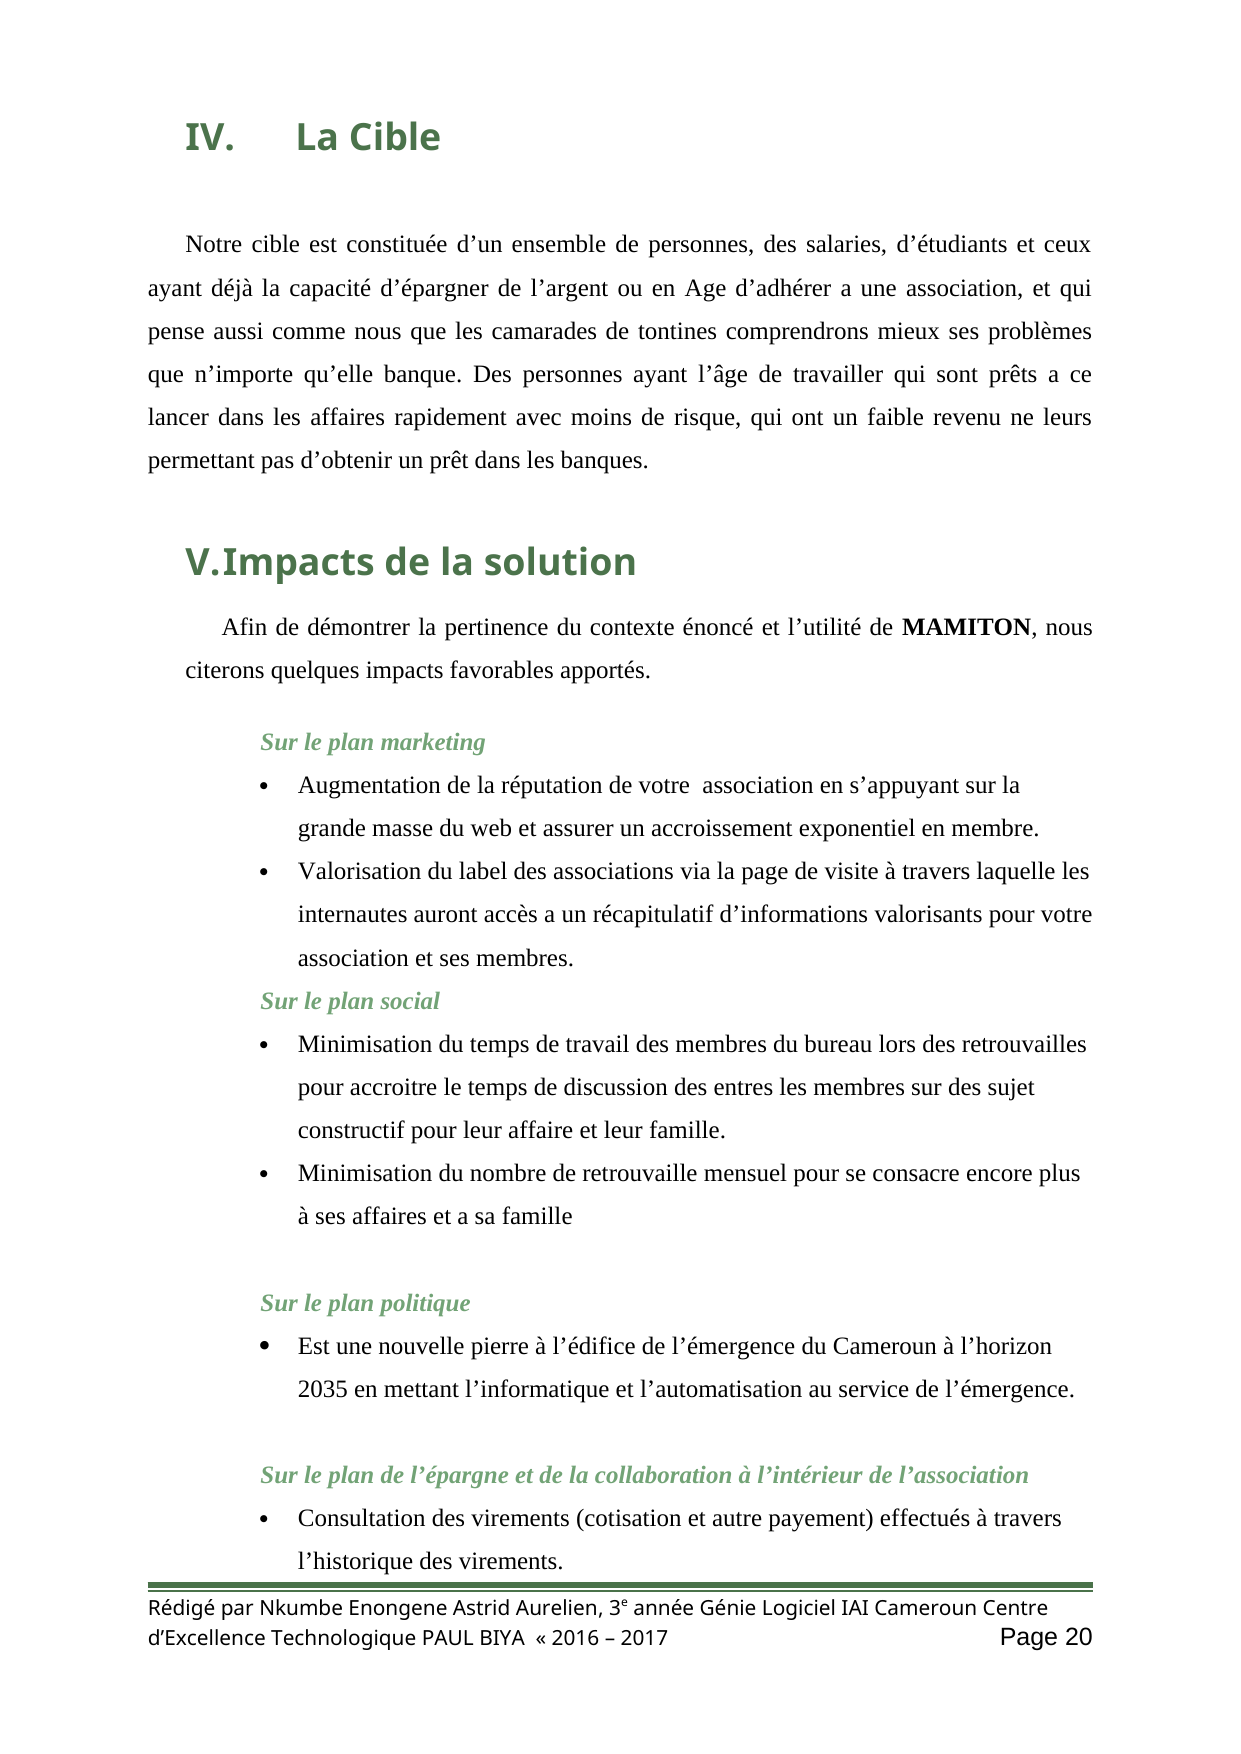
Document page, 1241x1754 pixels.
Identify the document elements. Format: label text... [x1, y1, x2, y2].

list Minimisation du temps de travail des membres du bureau lors des retrouvailles pour accroitre le temps de discussion des entres les membres sur des sujet constructif pour leur affaire et leur famille. [260, 1029, 1093, 1144]
subtitle La Cible [185, 110, 1093, 161]
list Sur le plan social [260, 986, 1093, 1014]
text Afin de démontrer la pertinence du contexte énoncé et l’utilité de MAMITON, nous citerons quelques impacts favorables apportés. [185, 612, 1093, 684]
list Est une nouvelle pierre à l’édifice de l’émergence du Cameroun à l’horizon 2035 en mettant l’informatique et l’automatisation au service de l’émergence. [260, 1331, 1093, 1403]
text Notre cible est constituée d’un ensemble de personnes, des salaries, d’étudiants et ceux ayant déjà la capacité d’épargner de l’argent ou en Age d’adhérer a une association, et qui pense aussi comme nous que les camarades de tontines comprendrons mieux ses problèmes que n’importe qu’elle banque. Des personnes ayant l’âge de travailler qui sont prêts a ce lancer dans les affaires rapidement avec moins de risque, qui ont un faible revenu ne leurs permettant pas d’obtenir un prêt dans les banques. [148, 229, 1093, 474]
list Valorisation du label des associations via la page de visite à travers laquelle les internautes auront accès a un récapitulatif d’informations valorisants pour votre association et ses membres. [260, 856, 1093, 971]
list Sur le plan politique [260, 1288, 1093, 1316]
list Sur le plan marketing [260, 727, 1093, 756]
list Augmentation de la réputation de votre association en s’appuyant sur la grande masse du web et assurer un accroissement exponentiel en membre. [260, 770, 1093, 842]
list Minimisation du nombre de retrouvaille mensuel pour se consacre encore plus à ses affaires et a sa famille [260, 1158, 1093, 1230]
list Consultation des virements (cotisation et autre payement) effectués à travers l’historique des virements. [260, 1503, 1093, 1575]
subtitle Impacts de la solution [185, 536, 1093, 587]
list Sur le plan de l’épargne et de la collaboration à l’intérieur de l’association [260, 1460, 1093, 1489]
